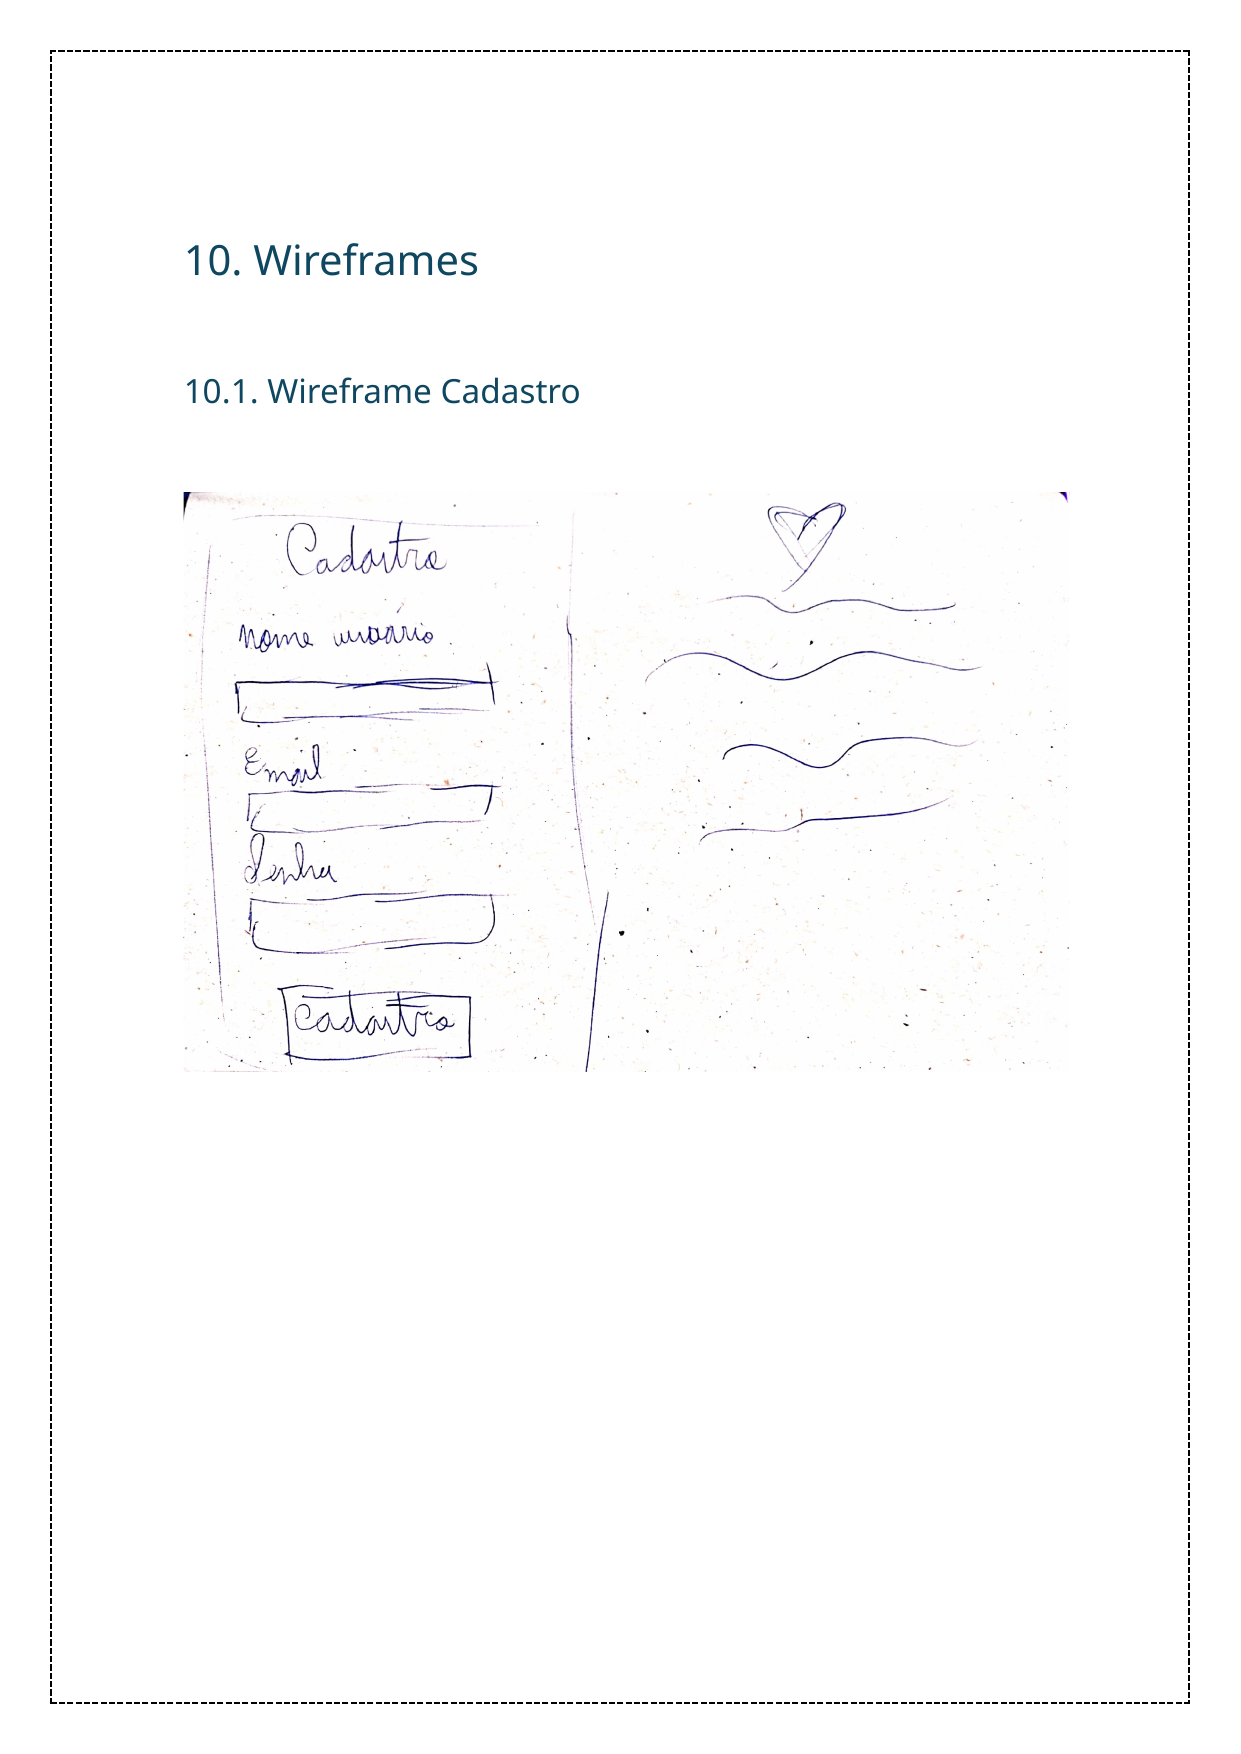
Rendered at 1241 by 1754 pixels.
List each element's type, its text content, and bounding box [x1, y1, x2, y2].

subtitle 10.1. Wireframe Cadastro [183, 368, 1063, 413]
subtitle 10. Wireframes [183, 231, 1063, 288]
picture [183, 492, 1070, 1072]
